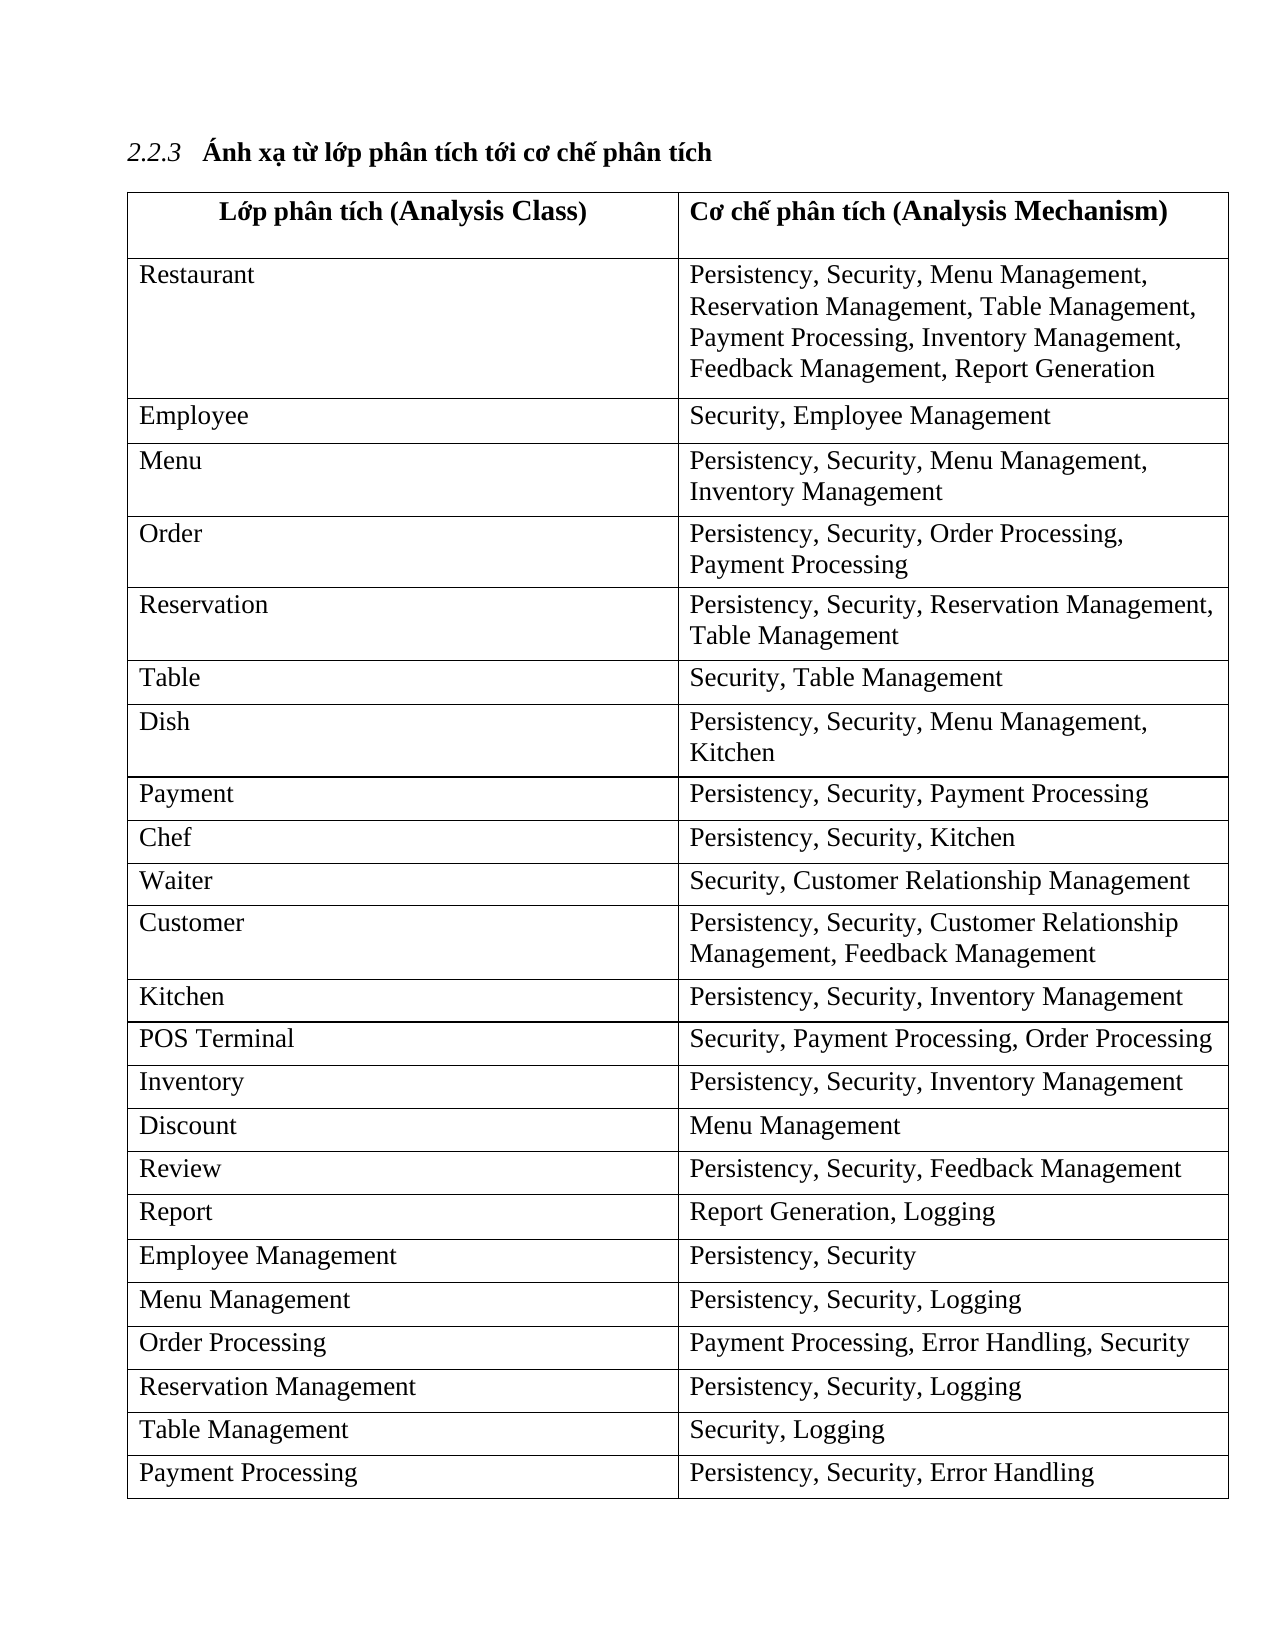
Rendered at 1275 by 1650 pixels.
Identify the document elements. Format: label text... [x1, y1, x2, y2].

table_cell Persistency, Security, Menu Management, Kitchen [679, 705, 1228, 776]
table_cell Persistency, Security, Menu Management, Reservation Management, Table Management, Payment Processing, Inventory Management, Feedback Management, Report Generation [679, 259, 1228, 398]
table_cell Persistency, Security, Order Processing, Payment Processing [679, 517, 1228, 587]
table_cell Menu [128, 444, 678, 516]
table_cell Security, Logging [679, 1413, 1228, 1455]
table_cell Employee [128, 399, 678, 443]
table_cell Security, Table Management [679, 661, 1228, 704]
table_cell Inventory [128, 1066, 678, 1108]
table_cell Report Generation, Logging [679, 1195, 1228, 1238]
table_cell Dish [128, 705, 678, 776]
table_cell Persistency, Security, Feedback Management [679, 1152, 1228, 1194]
table_cell Persistency, Security, Inventory Management [679, 980, 1228, 1021]
table_cell Payment [128, 778, 678, 820]
table_cell Persistency, Security, Customer Relationship Management, Feedback Management [679, 906, 1228, 979]
table_cell Persistency, Security, Kitchen [679, 821, 1228, 863]
table_cell Order [128, 517, 678, 587]
table_cell Menu Management [128, 1283, 678, 1326]
table_cell Persistency, Security, Logging [679, 1370, 1228, 1412]
table_cell Persistency, Security, Reservation Management, Table Management [679, 588, 1228, 660]
table_cell Customer [128, 906, 678, 979]
table_cell Security, Customer Relationship Management [679, 864, 1228, 905]
table_cell Persistency, Security, Logging [679, 1283, 1228, 1326]
table_cell Menu Management [679, 1109, 1228, 1151]
table_cell Waiter [128, 864, 678, 905]
table_cell Employee Management [128, 1240, 678, 1282]
table_cell Kitchen [128, 980, 678, 1021]
table_header Cơ chế phân tích (Analysis Mechanism) [679, 193, 1228, 257]
table_cell Discount [128, 1109, 678, 1151]
table_cell Table [128, 661, 678, 704]
table_cell Reservation Management [128, 1370, 678, 1412]
table_cell Security, Payment Processing, Order Processing [679, 1023, 1228, 1064]
table_cell Report [128, 1195, 678, 1238]
table_cell Persistency, Security, Inventory Management [679, 1066, 1228, 1108]
table_cell Table Management [128, 1413, 678, 1455]
table_cell POS Terminal [128, 1023, 678, 1064]
table_cell Persistency, Security, Menu Management, Inventory Management [679, 444, 1228, 516]
table_cell Order Processing [128, 1327, 678, 1368]
table_cell Reservation [128, 588, 678, 660]
table_cell Persistency, Security, Payment Processing [679, 778, 1228, 820]
table_header Lớp phân tích (Analysis Class) [128, 193, 678, 257]
table_cell Security, Employee Management [679, 399, 1228, 443]
table_cell Chef [128, 821, 678, 863]
table_cell Persistency, Security [679, 1240, 1228, 1282]
table_cell Payment Processing [128, 1456, 678, 1498]
table_cell Review [128, 1152, 678, 1194]
table_cell Payment Processing, Error Handling, Security [679, 1327, 1228, 1368]
table_cell Restaurant [128, 259, 678, 398]
table_cell Persistency, Security, Error Handling [679, 1456, 1228, 1498]
subtitle Ánh xạ từ lớp phân tích tới cơ chế phân tích [127, 142, 1229, 167]
